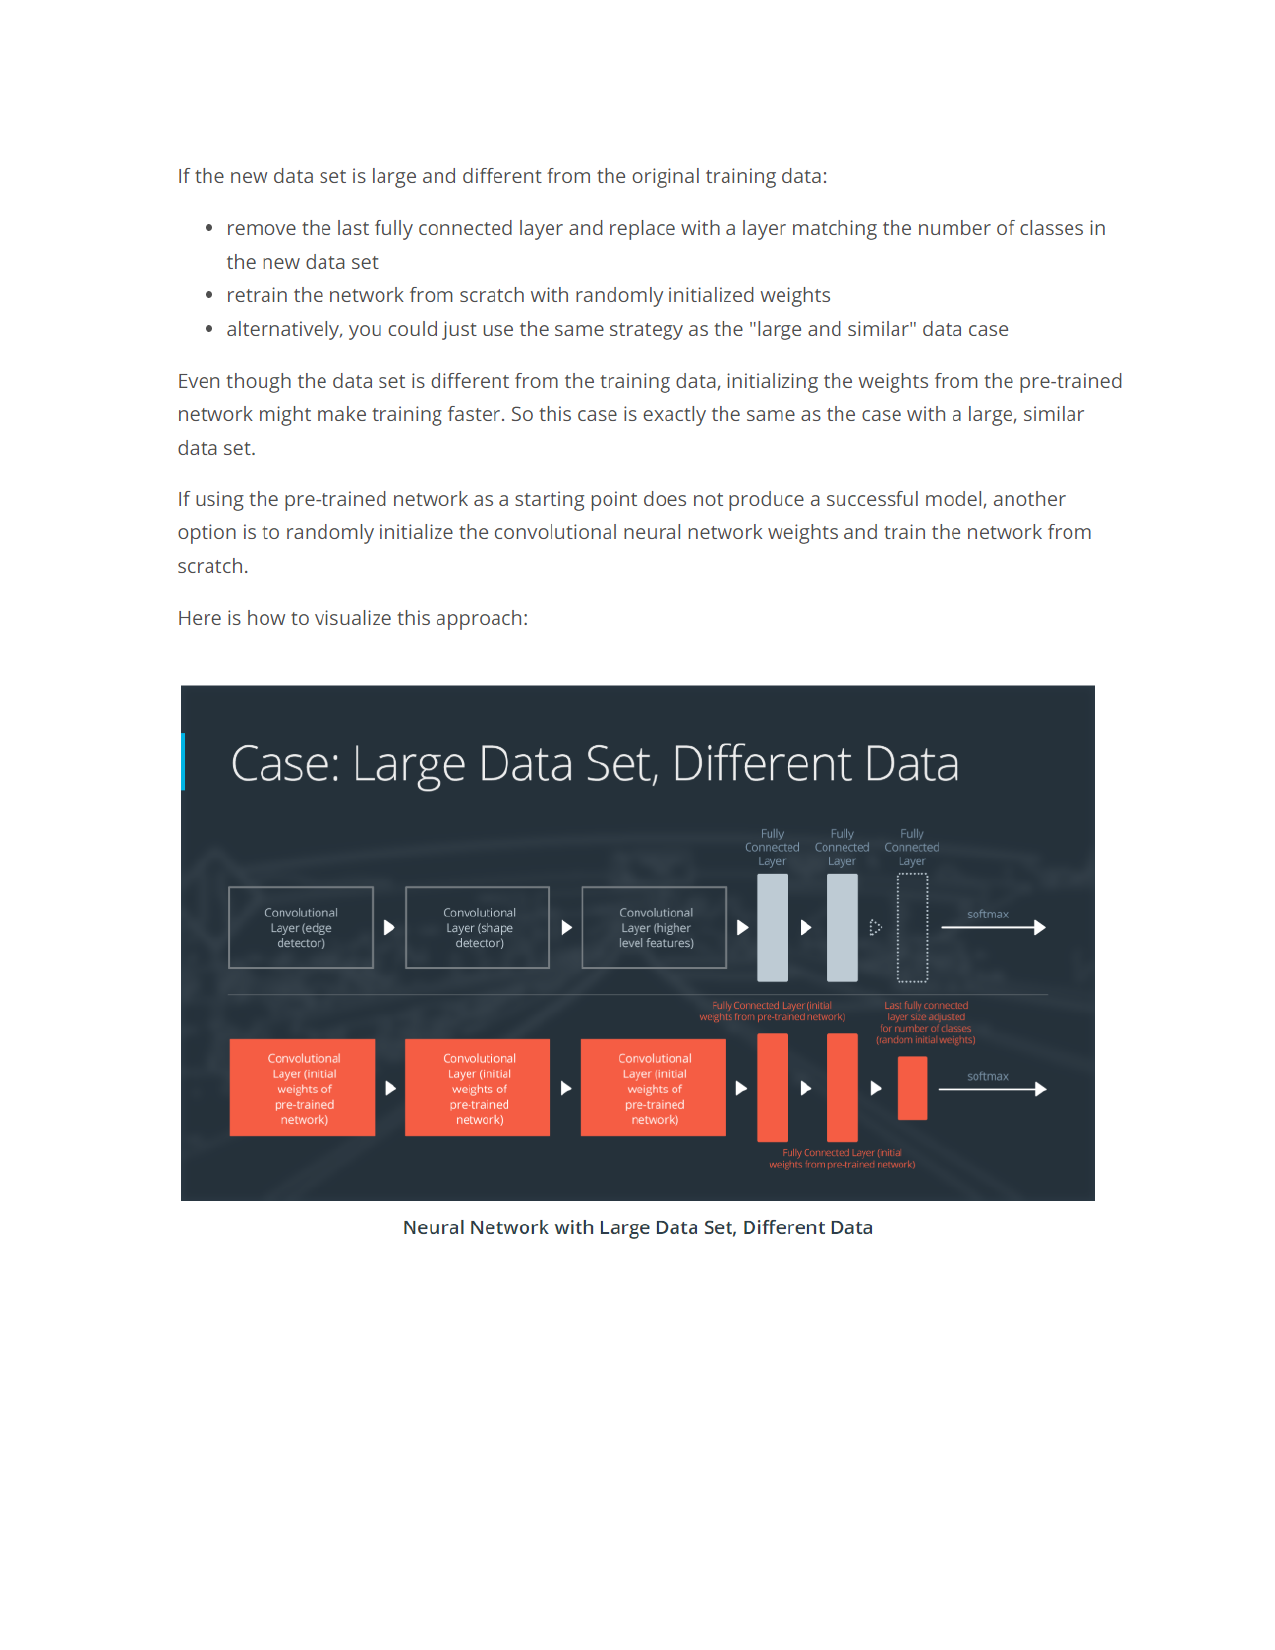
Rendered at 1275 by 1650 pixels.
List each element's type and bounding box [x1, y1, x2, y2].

picture [150, 666, 1125, 1245]
picture [150, 150, 1125, 648]
